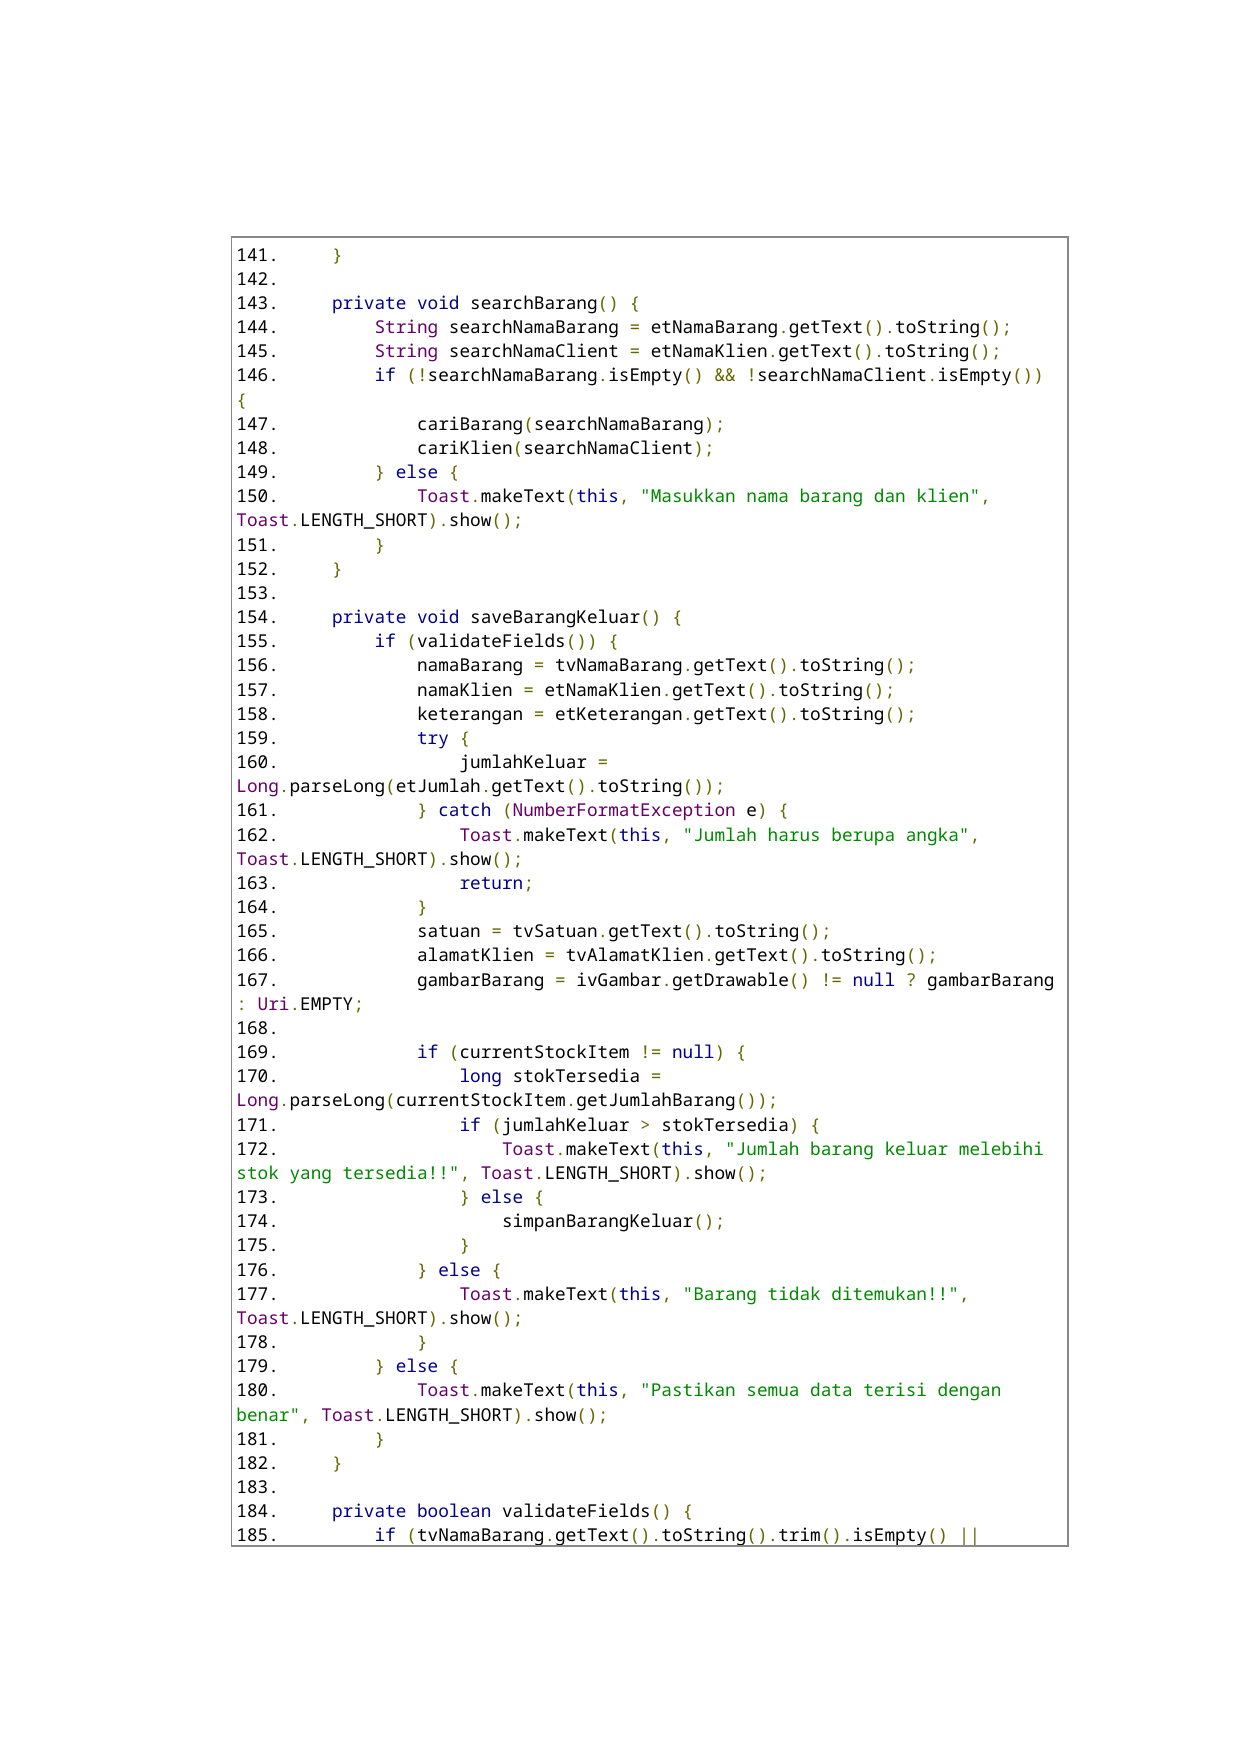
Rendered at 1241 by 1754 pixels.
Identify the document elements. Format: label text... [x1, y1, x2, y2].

text 162. Toast.makeText(this, "Jumlah harus berupa angka", Toast.LENGTH_SHORT).show(); [236, 822, 1063, 870]
text 143. private void searchBarang() { [236, 290, 1063, 314]
text 152. } [236, 556, 1063, 580]
text 160. jumlahKeluar = Long.parseLong(etJumlah.getText().toString()); [236, 749, 1063, 798]
text 175. } [236, 1233, 1063, 1257]
text 179. } else { [236, 1354, 1063, 1378]
text 164. } [236, 894, 1063, 919]
text 181. } [236, 1426, 1063, 1450]
text 170. long stokTersedia = Long.parseLong(currentStockItem.getJumlahBarang()); [236, 1064, 1063, 1112]
text 155. if (validateFields()) { [236, 629, 1063, 653]
text 169. if (currentStockItem != null) { [236, 1039, 1063, 1064]
text 182. } [236, 1450, 1063, 1474]
text 184. private boolean validateFields() { [236, 1499, 1063, 1523]
text 145. String searchNamaClient = etNamaKlien.getText().toString(); [236, 339, 1063, 363]
text 159. try { [236, 725, 1063, 749]
text 173. } else { [236, 1184, 1063, 1209]
text 151. } [236, 532, 1063, 556]
text 146. if (!searchNamaBarang.isEmpty() && !searchNamaClient.isEmpty()) { [236, 363, 1063, 411]
text 144. String searchNamaBarang = etNamaBarang.getText().toString(); [236, 314, 1063, 339]
text 167. gambarBarang = ivGambar.getDrawable() != null ? gambarBarang : Uri.EMPTY; [236, 967, 1063, 1015]
text 176. } else { [236, 1257, 1063, 1281]
text 185. if (tvNamaBarang.getText().toString().trim().isEmpty() || [236, 1523, 1063, 1545]
text 168. [236, 1015, 1063, 1039]
text 147. cariBarang(searchNamaBarang); [236, 411, 1063, 435]
text 141. } [232, 238, 1067, 266]
text 171. if (jumlahKeluar > stokTersedia) { [236, 1112, 1063, 1136]
text 150. Toast.makeText(this, "Masukkan nama barang dan klien", Toast.LENGTH_SHORT).show(); [236, 484, 1063, 532]
text 180. Toast.makeText(this, "Pastikan semua data terisi dengan benar", Toast.LENGTH_SHORT).show(); [236, 1378, 1063, 1426]
text 158. keterangan = etKeterangan.getText().toString(); [236, 701, 1063, 725]
text 161. } catch (NumberFormatException e) { [236, 798, 1063, 822]
text 153. [236, 580, 1063, 604]
text 156. namaBarang = tvNamaBarang.getText().toString(); [236, 653, 1063, 677]
text 148. cariKlien(searchNamaClient); [236, 435, 1063, 459]
text 154. private void saveBarangKeluar() { [236, 604, 1063, 629]
text 172. Toast.makeText(this, "Jumlah barang keluar melebihi stok yang tersedia!!", Toast.LENGTH_SHORT).show(); [236, 1136, 1063, 1184]
text 166. alamatKlien = tvAlamatKlien.getText().toString(); [236, 943, 1063, 967]
text 183. [236, 1474, 1063, 1499]
text 165. satuan = tvSatuan.getText().toString(); [236, 919, 1063, 943]
text 178. } [236, 1329, 1063, 1354]
text 149. } else { [236, 459, 1063, 484]
text 157. namaKlien = etNamaKlien.getText().toString(); [236, 677, 1063, 701]
text 174. simpanBarangKeluar(); [236, 1209, 1063, 1233]
text 142. [236, 266, 1063, 290]
text 177. Toast.makeText(this, "Barang tidak ditemukan!!", Toast.LENGTH_SHORT).show(); [236, 1281, 1063, 1329]
text 163. return; [236, 870, 1063, 894]
